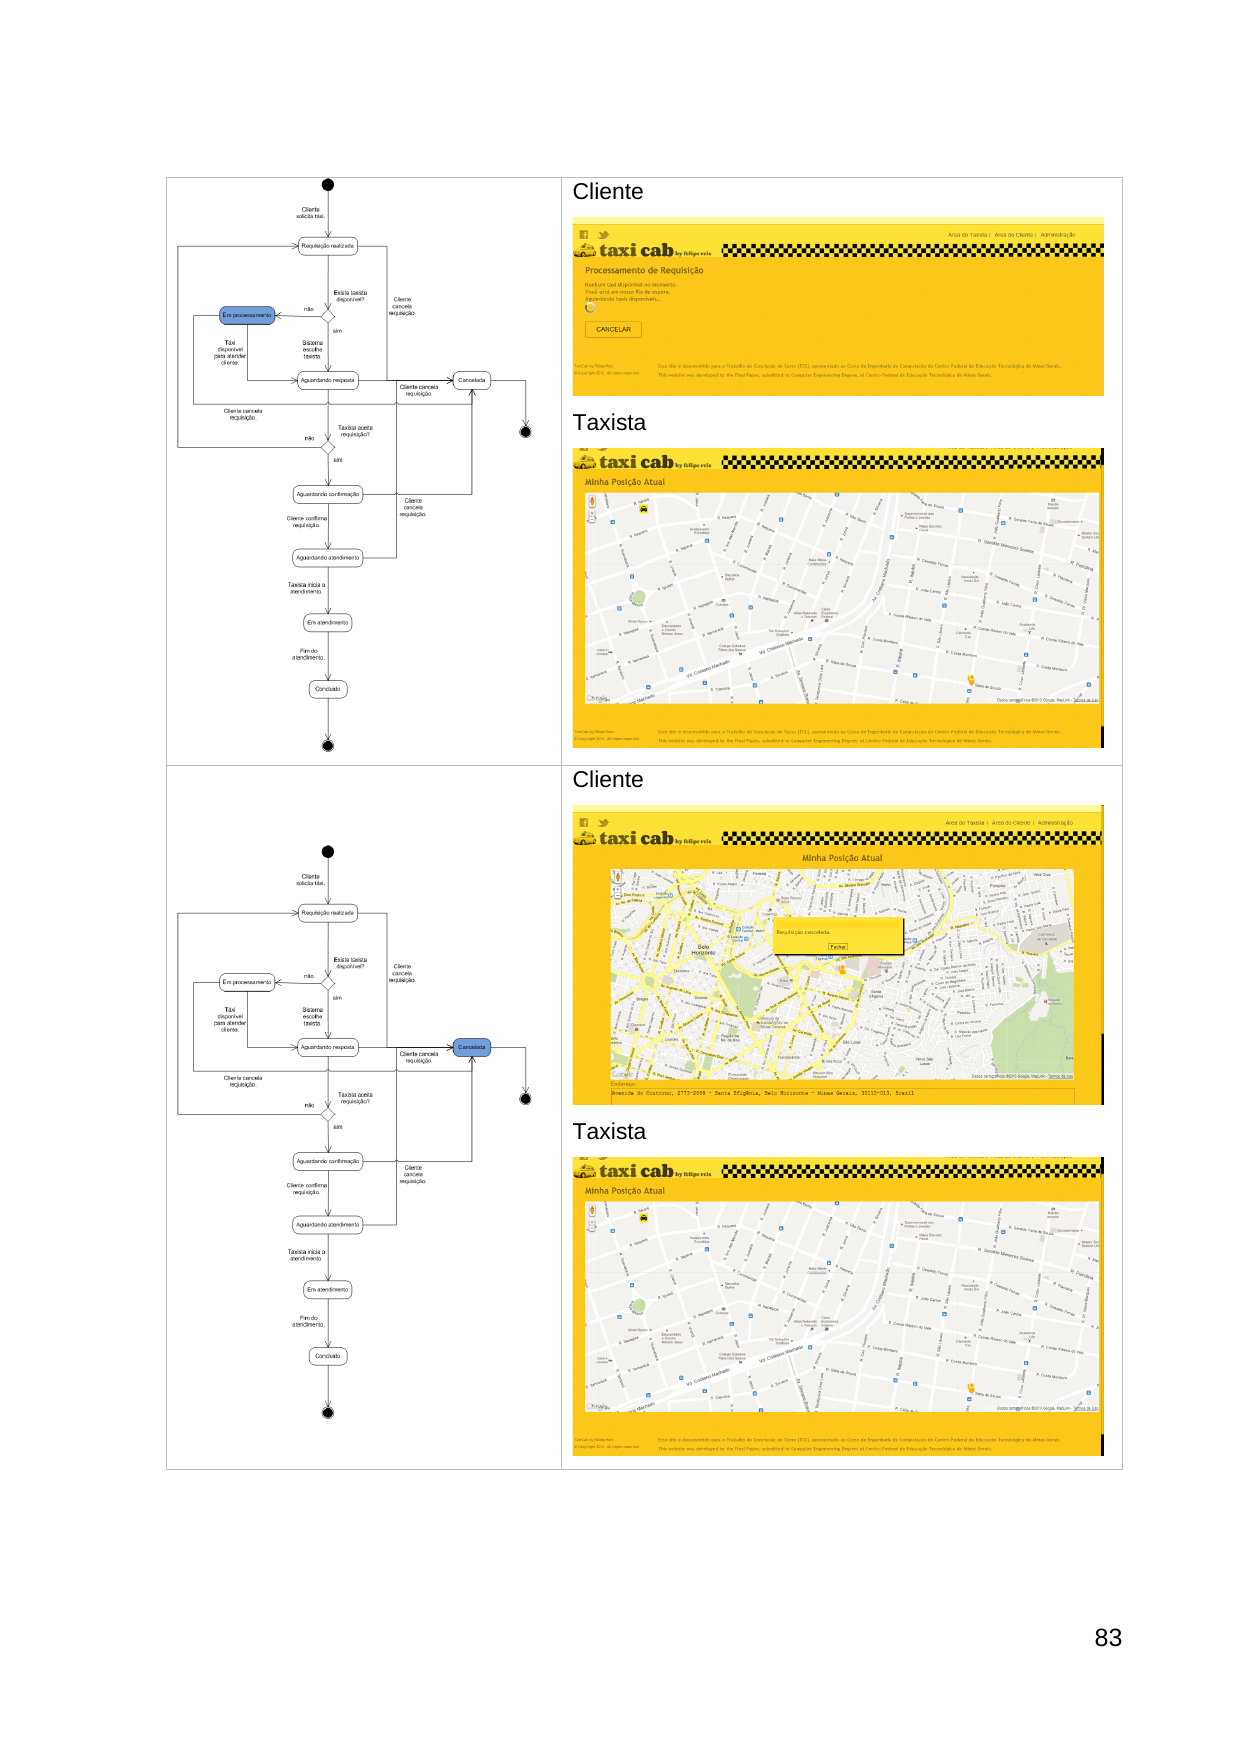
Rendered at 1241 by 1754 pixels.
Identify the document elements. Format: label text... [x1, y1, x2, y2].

table_cell Cliente Taxista [562, 766, 1122, 1469]
picture [572, 805, 1104, 1105]
picture [572, 1157, 1104, 1456]
picture [572, 217, 1104, 396]
picture [572, 448, 1104, 748]
table_cell [167, 178, 561, 765]
picture [177, 845, 532, 1419]
table_cell [167, 766, 561, 1469]
table_cell Cliente Taxista [562, 178, 1122, 765]
picture [177, 178, 532, 752]
